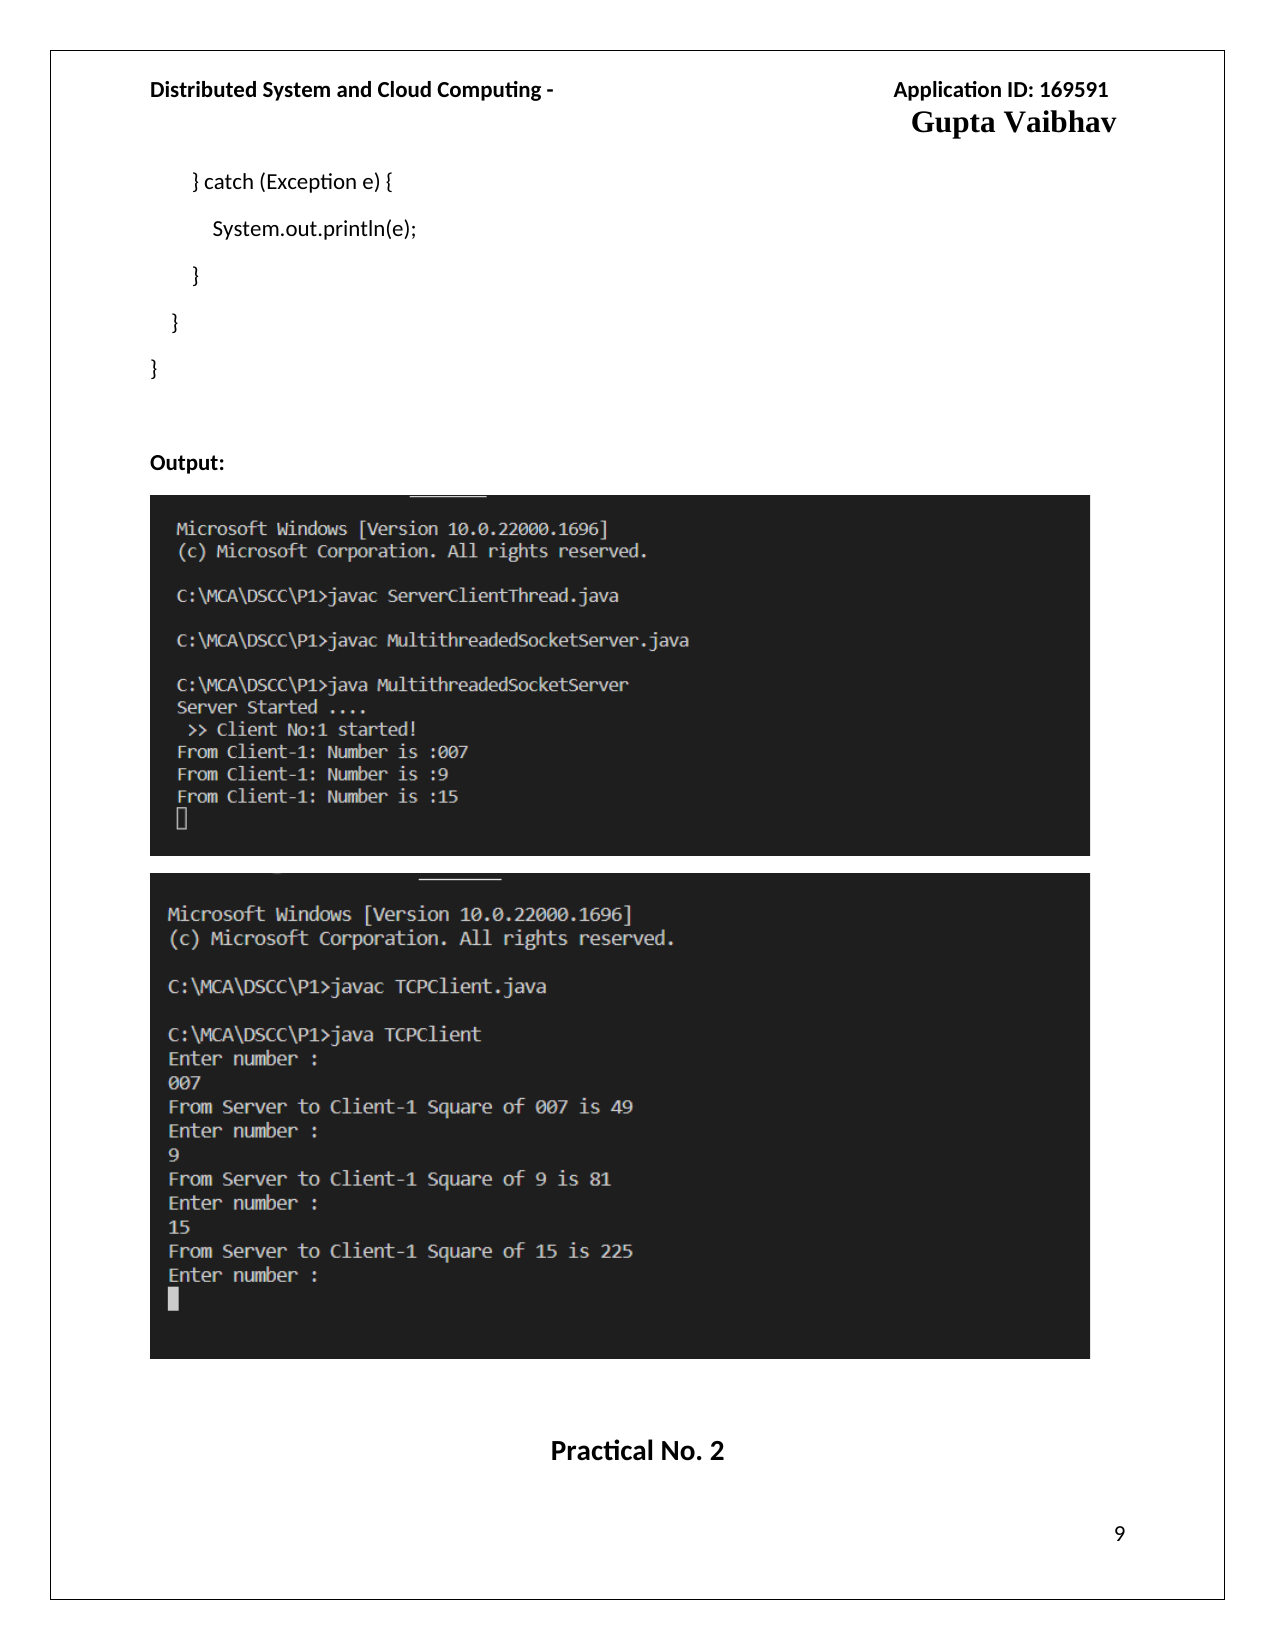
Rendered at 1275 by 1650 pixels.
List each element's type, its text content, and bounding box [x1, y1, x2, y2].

text System.out.println(e); [150, 214, 1125, 242]
text } catch (Exception e) { [150, 167, 1125, 195]
text } [150, 308, 1125, 336]
picture [150, 495, 1091, 856]
text } [150, 354, 1125, 382]
picture [150, 873, 1091, 1359]
text Output: [150, 448, 1125, 476]
text } [150, 261, 1125, 289]
text Practical No. 2 [150, 1432, 1125, 1468]
